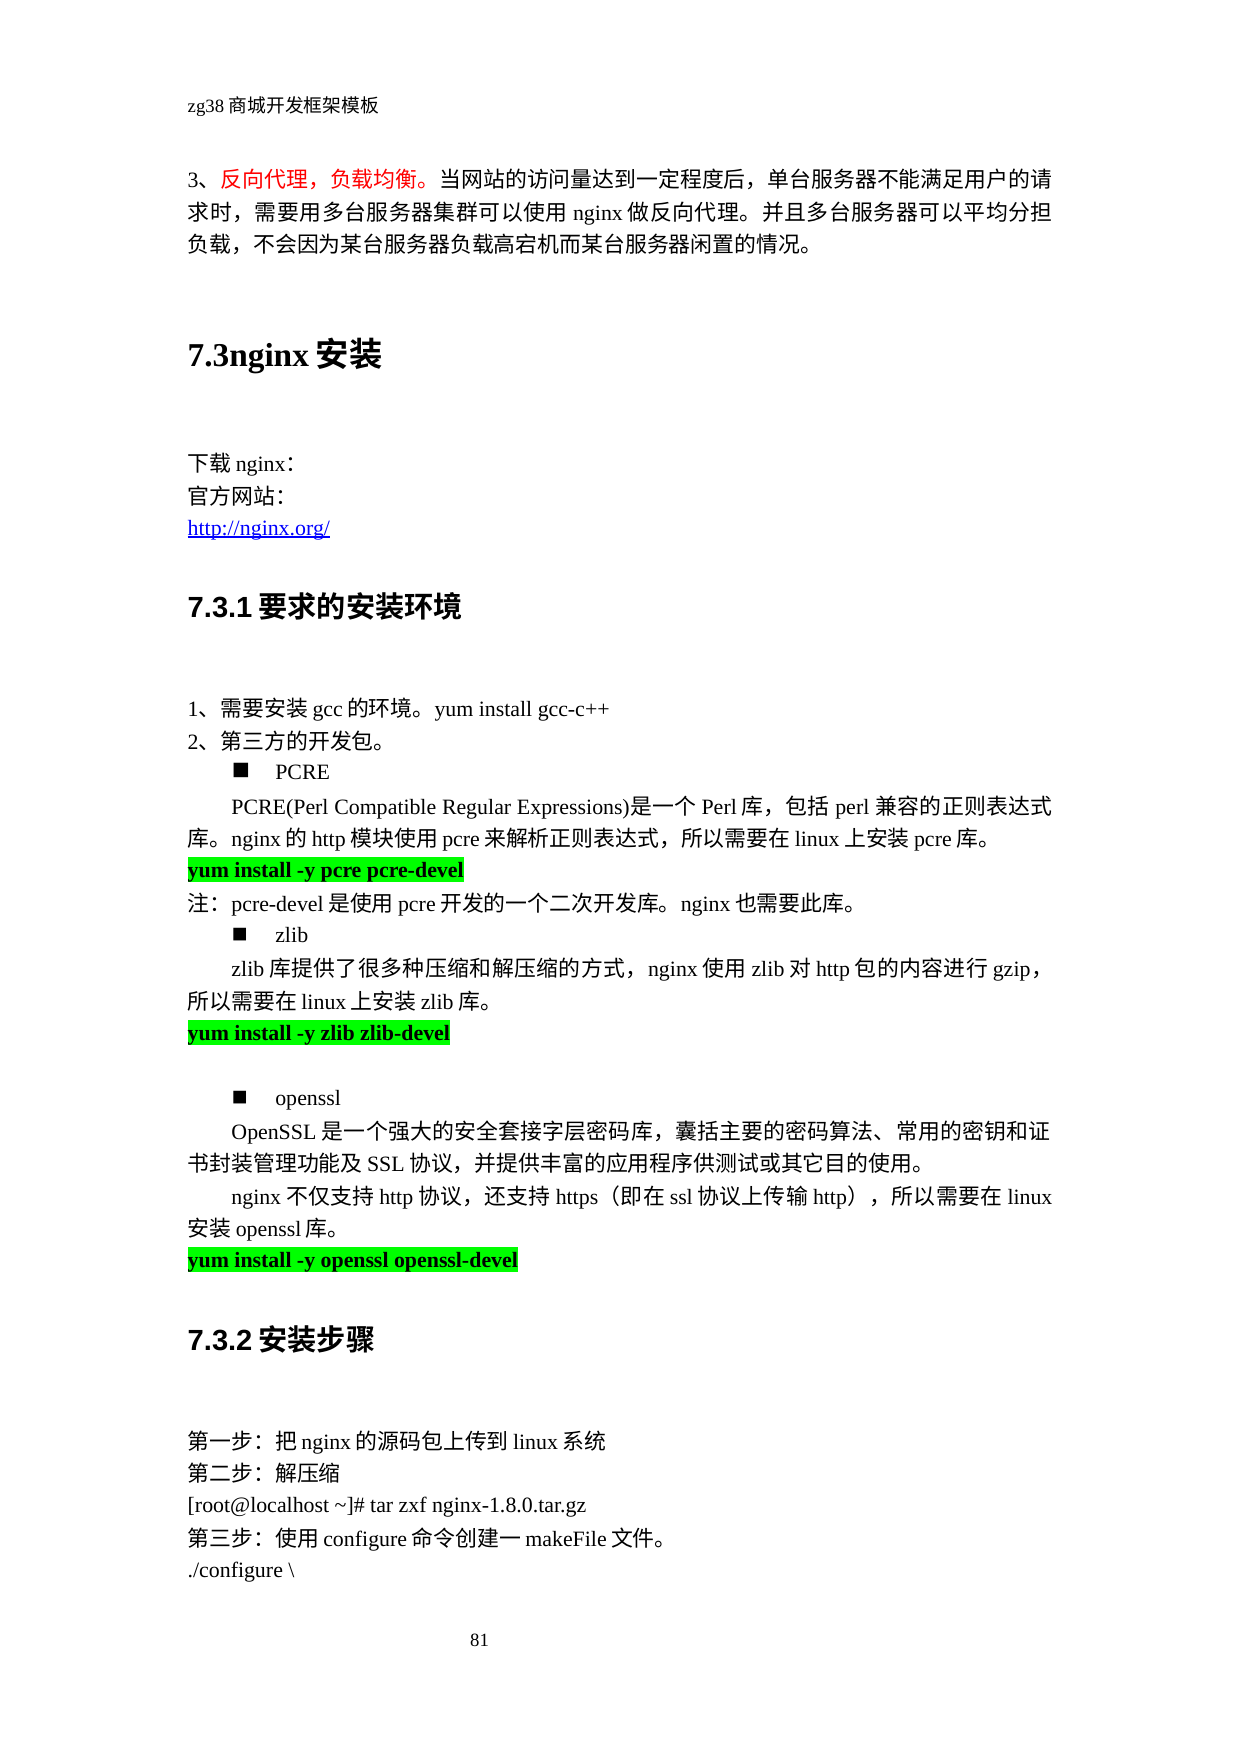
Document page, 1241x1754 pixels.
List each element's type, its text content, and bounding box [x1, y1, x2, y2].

text 官方网站： [187, 478, 1053, 511]
list 需要安装gcc的环境。yum install gcc-c++ [187, 691, 1053, 723]
text 第二步：解压缩 [187, 1456, 1053, 1488]
text http://nginx.org/ [187, 511, 1053, 543]
text nginx不仅支持http协议，还支持https（即在ssl协议上传输http），所以需要在linux安装openssl库。 [187, 1178, 1053, 1243]
text ./configure \ [187, 1553, 1053, 1586]
list 反向代理，负载均衡。当网站的访问量达到一定程度后，单台服务器不能满足用户的请求时，需要用多台服务器集群可以使用nginx做反向代理。并且多台服务器可以平均分担负载，不会因为某台服务器负载高宕机而某台服务器闲置的情况。 [187, 162, 1053, 259]
text PCRE(Perl Compatible Regular Expressions)是一个Perl库，包括 perl 兼容的正则表达式库。nginx的http模块使用pcre来解析正则表达式，所以需要在linux上安装pcre库。 [187, 788, 1053, 853]
text yum install -y openssl openssl-devel [187, 1243, 1053, 1276]
text zlib库提供了很多种压缩和解压缩的方式，nginx使用zlib对http包的内容进行gzip，所以需要在linux上安装zlib库。 [187, 951, 1053, 1016]
subtitle 7.3nginx安装 [187, 319, 1053, 384]
text OpenSSL 是一个强大的安全套接字层密码库，囊括主要的密码算法、常用的密钥和证书封装管理功能及SSL协议，并提供丰富的应用程序供测试或其它目的使用。 [187, 1113, 1053, 1178]
list 第三方的开发包。 [187, 723, 1053, 756]
text 下载nginx： [187, 446, 1053, 478]
text 第一步：把nginx的源码包上传到linux系统 [187, 1423, 1053, 1456]
subtitle 7.3.2安装步骤 [187, 1305, 1053, 1370]
list zlib [231, 918, 1053, 951]
subtitle 7.3.1要求的安装环境 [187, 572, 1053, 637]
text [root@localhost ~]# tar zxf nginx-1.8.0.tar.gz [187, 1488, 1053, 1521]
text yum install -y zlib zlib-devel [187, 1016, 1053, 1048]
text 第三步：使用configure命令创建一makeFile文件。 [187, 1521, 1053, 1553]
text 注：pcre-devel是使用pcre开发的一个二次开发库。nginx也需要此库。 [187, 886, 1053, 918]
list openssl [231, 1081, 1053, 1113]
list PCRE [231, 756, 1053, 788]
text yum install -y pcre pcre-devel [187, 853, 1053, 886]
